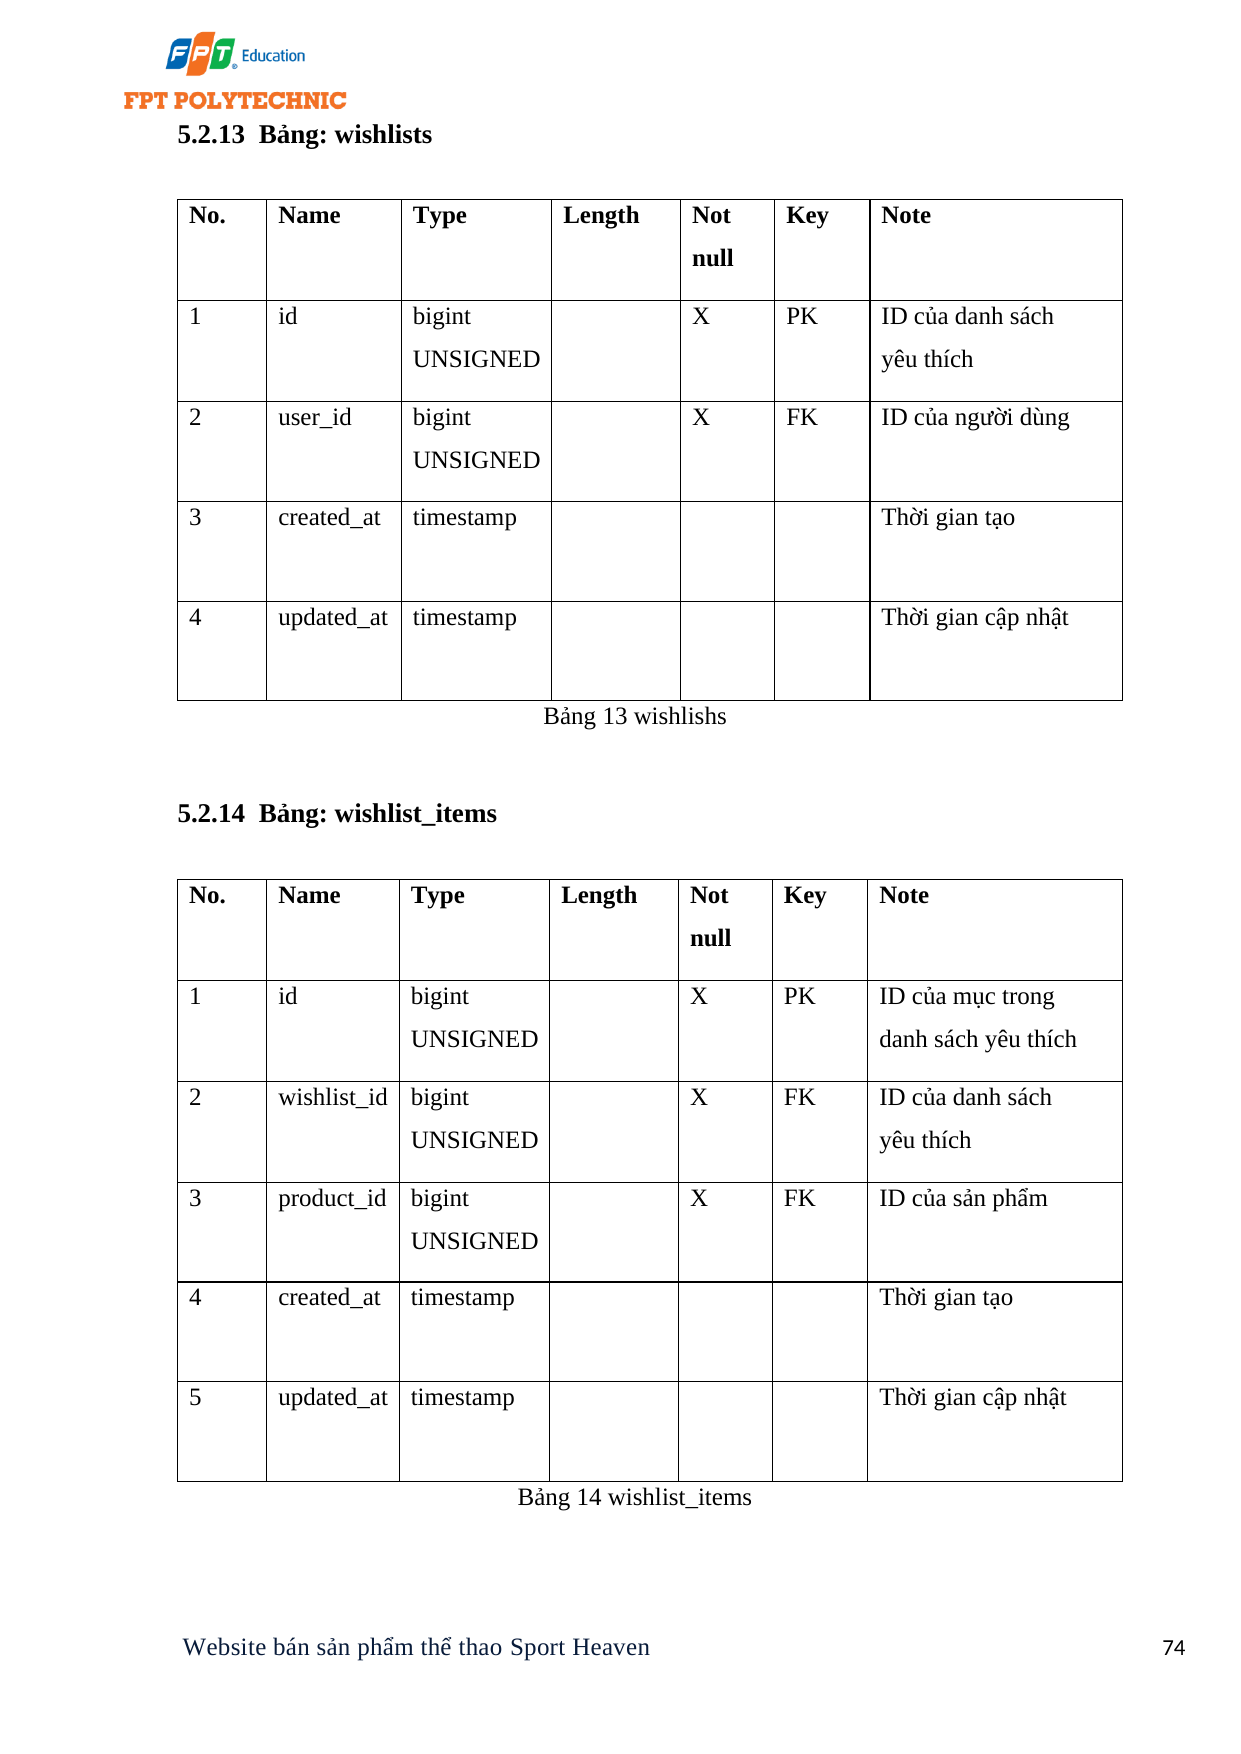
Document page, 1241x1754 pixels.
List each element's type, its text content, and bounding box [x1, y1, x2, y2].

table_cell [773, 1382, 867, 1481]
table_cell bigint UNSIGNED [400, 1082, 549, 1182]
table_cell ID của danh sách yêu thích [871, 301, 1122, 401]
table_cell 4 [178, 1283, 266, 1381]
table_cell [552, 502, 680, 601]
table_cell timestamp [400, 1283, 549, 1381]
table_header Type [402, 200, 551, 300]
table_cell [681, 502, 774, 601]
table_cell ID của danh sách yêu thích [868, 1082, 1122, 1182]
table_cell timestamp [402, 502, 551, 601]
table_cell [775, 502, 869, 601]
table_cell FK [775, 402, 869, 501]
table_cell 1 [178, 301, 266, 401]
table_cell 3 [178, 502, 266, 601]
table_cell X [679, 981, 772, 1081]
picture [116, 24, 354, 116]
subtitle Bảng: wishlist_items [177, 798, 1092, 829]
table_cell updated_at [267, 602, 401, 700]
table_cell created_at [267, 502, 401, 601]
table_cell Thời gian tạo [868, 1283, 1122, 1381]
table_header Length [550, 880, 678, 980]
table_cell [550, 1283, 678, 1381]
subtitle Bảng: wishlists [177, 118, 1092, 149]
table_cell [550, 1382, 678, 1481]
table_header Type [400, 880, 549, 980]
table_cell [552, 402, 680, 501]
table_header Note [868, 880, 1122, 980]
table_header Key [775, 200, 869, 300]
table_cell 3 [178, 1183, 266, 1281]
table_header No. [178, 200, 266, 300]
table_cell FK [773, 1183, 867, 1281]
text Bảng 13 wishlishs [177, 701, 1092, 730]
table_cell bigint UNSIGNED [400, 981, 549, 1081]
table_cell ID của người dùng [871, 402, 1122, 501]
table_cell [550, 1183, 678, 1281]
table_cell bigint UNSIGNED [402, 301, 551, 401]
table_header Not null [681, 200, 774, 300]
table_cell [773, 1283, 867, 1381]
table_cell [550, 981, 678, 1081]
table_cell [552, 301, 680, 401]
table_cell [550, 1082, 678, 1182]
table_cell [679, 1283, 772, 1381]
table_cell Thời gian tạo [871, 502, 1122, 601]
table_cell PK [773, 981, 867, 1081]
table_cell wishlist_id [267, 1082, 399, 1182]
table_cell 2 [178, 1082, 266, 1182]
table_cell timestamp [400, 1382, 549, 1481]
table_cell [775, 602, 869, 700]
table_cell product_id [267, 1183, 399, 1281]
table_cell updated_at [267, 1382, 399, 1481]
table_cell [552, 602, 680, 700]
table_cell PK [775, 301, 869, 401]
table_header Not null [679, 880, 772, 980]
table_cell timestamp [402, 602, 551, 700]
table_cell [681, 602, 774, 700]
table_cell created_at [267, 1283, 399, 1381]
table_cell FK [773, 1082, 867, 1182]
text Bảng 14 wishlist_items [177, 1482, 1092, 1511]
table_cell ID của mục trong danh sách yêu thích [868, 981, 1122, 1081]
table_header Name [267, 200, 401, 300]
table_cell 2 [178, 402, 266, 501]
table_cell id [267, 301, 401, 401]
table_cell X [681, 301, 774, 401]
table_cell user_id [267, 402, 401, 501]
table_cell Thời gian cập nhật [871, 602, 1122, 700]
table_cell id [267, 981, 399, 1081]
table_cell bigint UNSIGNED [402, 402, 551, 501]
table_cell 5 [178, 1382, 266, 1481]
table_cell [679, 1382, 772, 1481]
table_cell X [681, 402, 774, 501]
table_cell Thời gian cập nhật [868, 1382, 1122, 1481]
table_header Note [871, 200, 1122, 300]
table_cell ID của sản phẩm [868, 1183, 1122, 1281]
table_cell 1 [178, 981, 266, 1081]
table_cell 4 [178, 602, 266, 700]
table_cell X [679, 1183, 772, 1281]
table_cell bigint UNSIGNED [400, 1183, 549, 1281]
table_cell X [679, 1082, 772, 1182]
table_header Key [773, 880, 867, 980]
table_header No. [178, 880, 266, 980]
table_header Name [267, 880, 399, 980]
table_header Length [552, 200, 680, 300]
